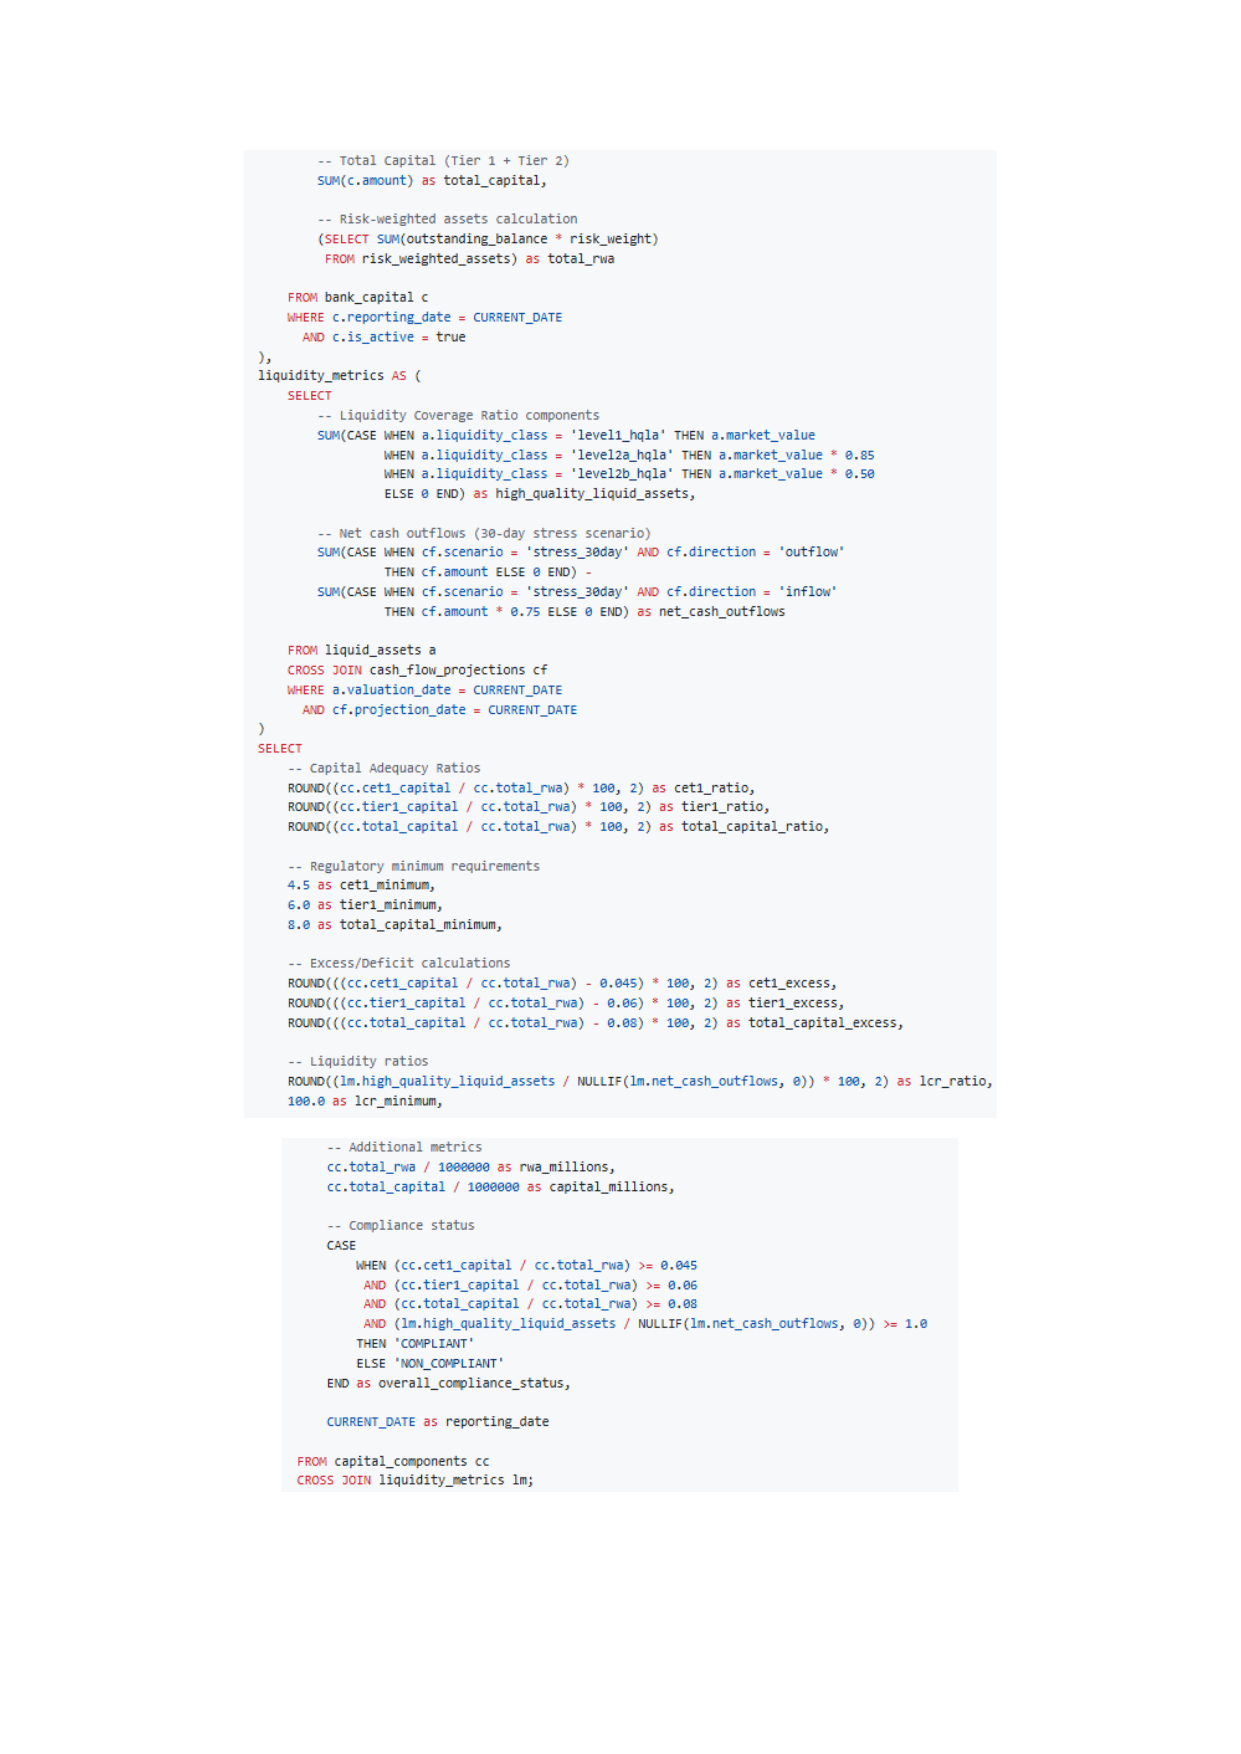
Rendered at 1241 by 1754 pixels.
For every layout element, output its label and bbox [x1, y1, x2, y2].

picture [243, 150, 997, 1118]
picture [281, 1138, 959, 1492]
